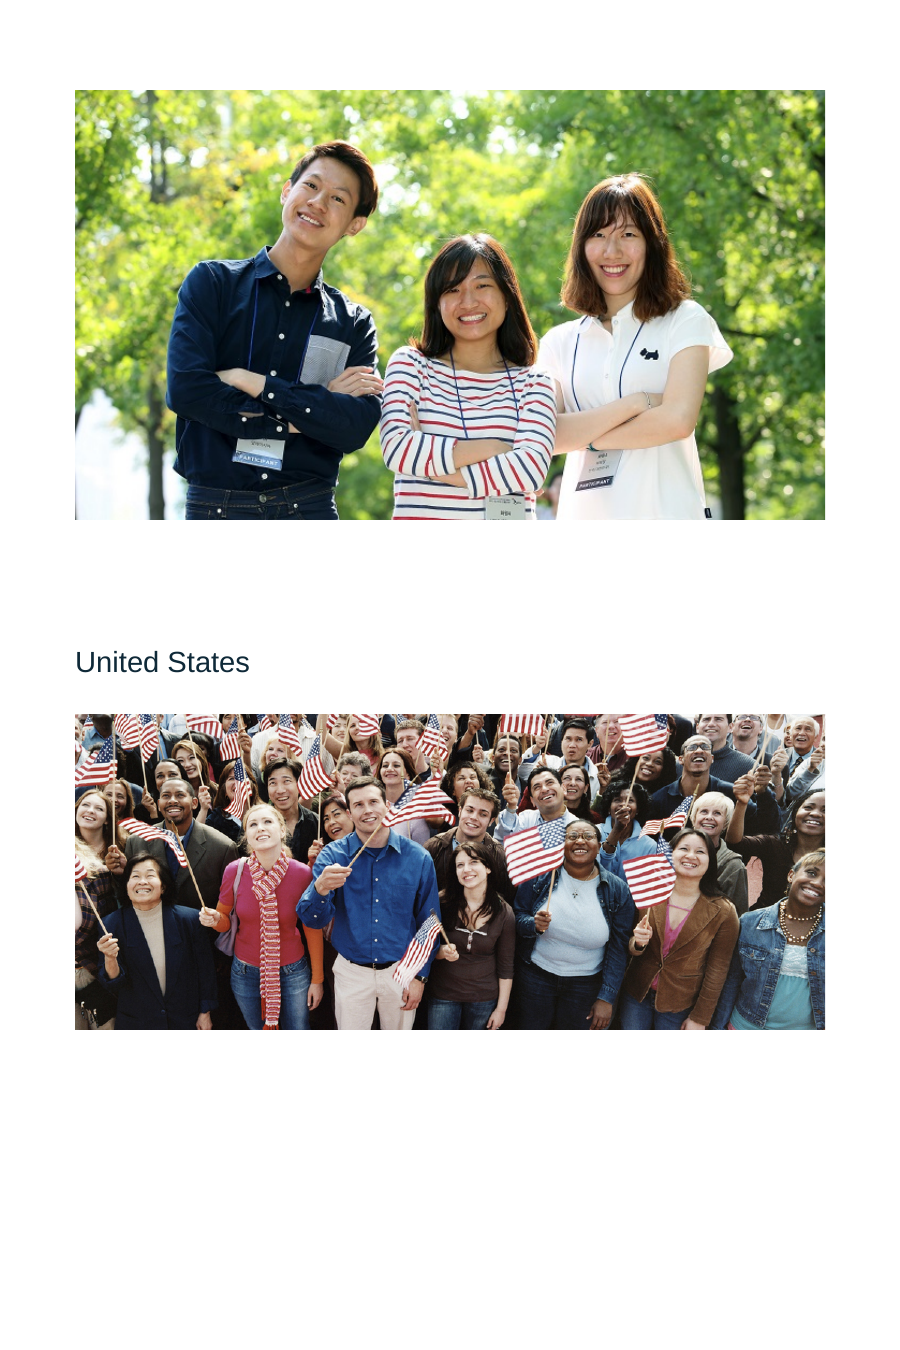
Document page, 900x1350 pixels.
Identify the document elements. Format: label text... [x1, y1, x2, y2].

picture [75, 714, 826, 1030]
picture [75, 90, 826, 520]
text United States [75, 645, 825, 679]
